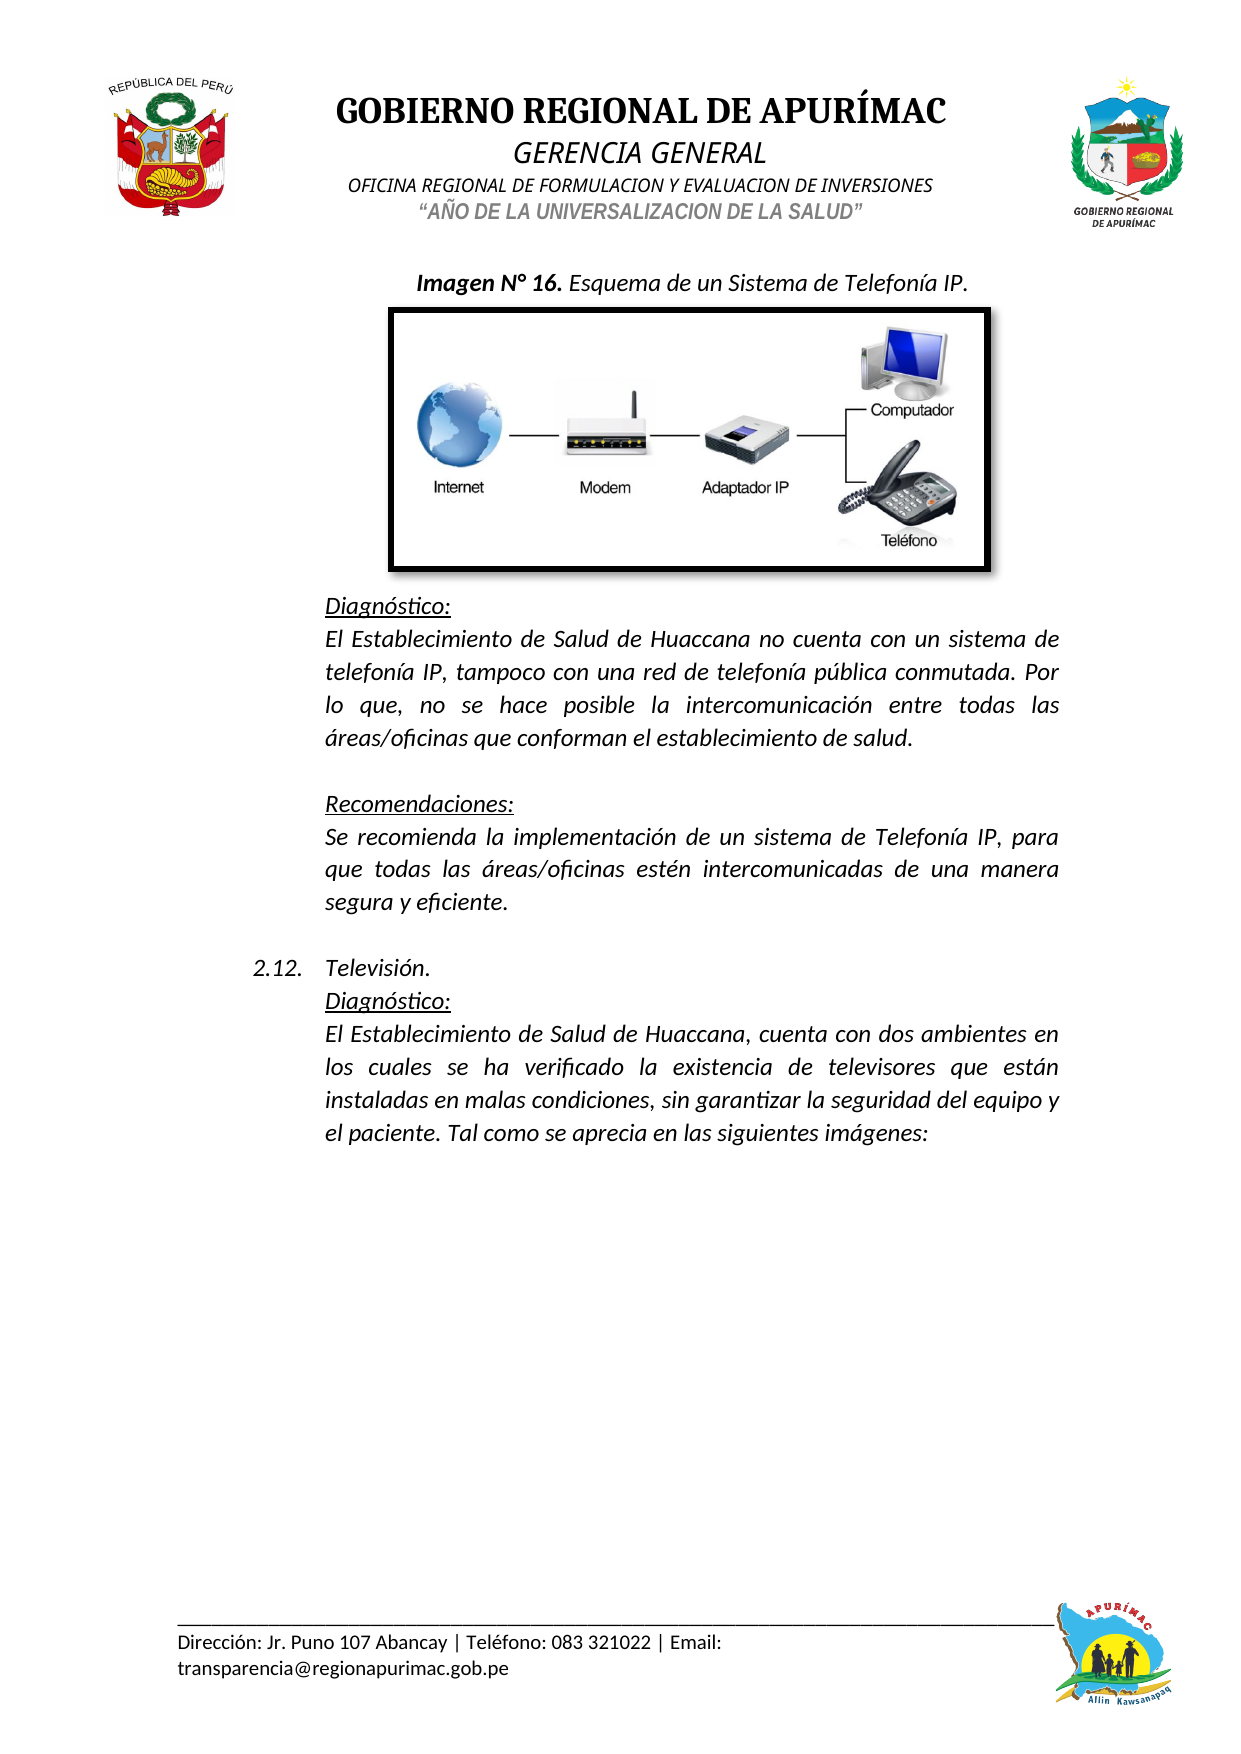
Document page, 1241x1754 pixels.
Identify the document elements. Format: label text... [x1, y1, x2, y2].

list Recomendaciones: [325, 788, 1063, 818]
list Televisión. [252, 952, 1063, 983]
list El Establecimiento de Salud de Huaccana, cuenta con dos ambientes en los cuales se ha verificado la existencia de televisores que están instaladas en malas condiciones, sin garantizar la seguridad del equipo y el paciente. Tal como se aprecia en las siguientes imágenes: [325, 1018, 1063, 1147]
picture [1055, 1602, 1172, 1705]
list Se recomienda la implementación de un sistema de Telefonía IP, para que todas las áreas/oficinas estén intercomunicadas de una manera segura y eficiente. [325, 821, 1063, 917]
picture [105, 77, 236, 217]
picture [1070, 75, 1184, 227]
picture [394, 313, 984, 566]
list El Establecimiento de Salud de Huaccana no cuenta con un sistema de telefonía IP, tampoco con una red de telefonía pública conmutada. Por lo que, no se hace posible la intercomunicación entre todas las áreas/oficinas que conforman el establecimiento de salud. [325, 623, 1063, 752]
list Diagnóstico: [325, 985, 1063, 1016]
text Imagen N° 16. Esquema de un Sistema de Telefonía IP. [325, 267, 1063, 298]
list Diagnóstico: [325, 590, 1063, 621]
